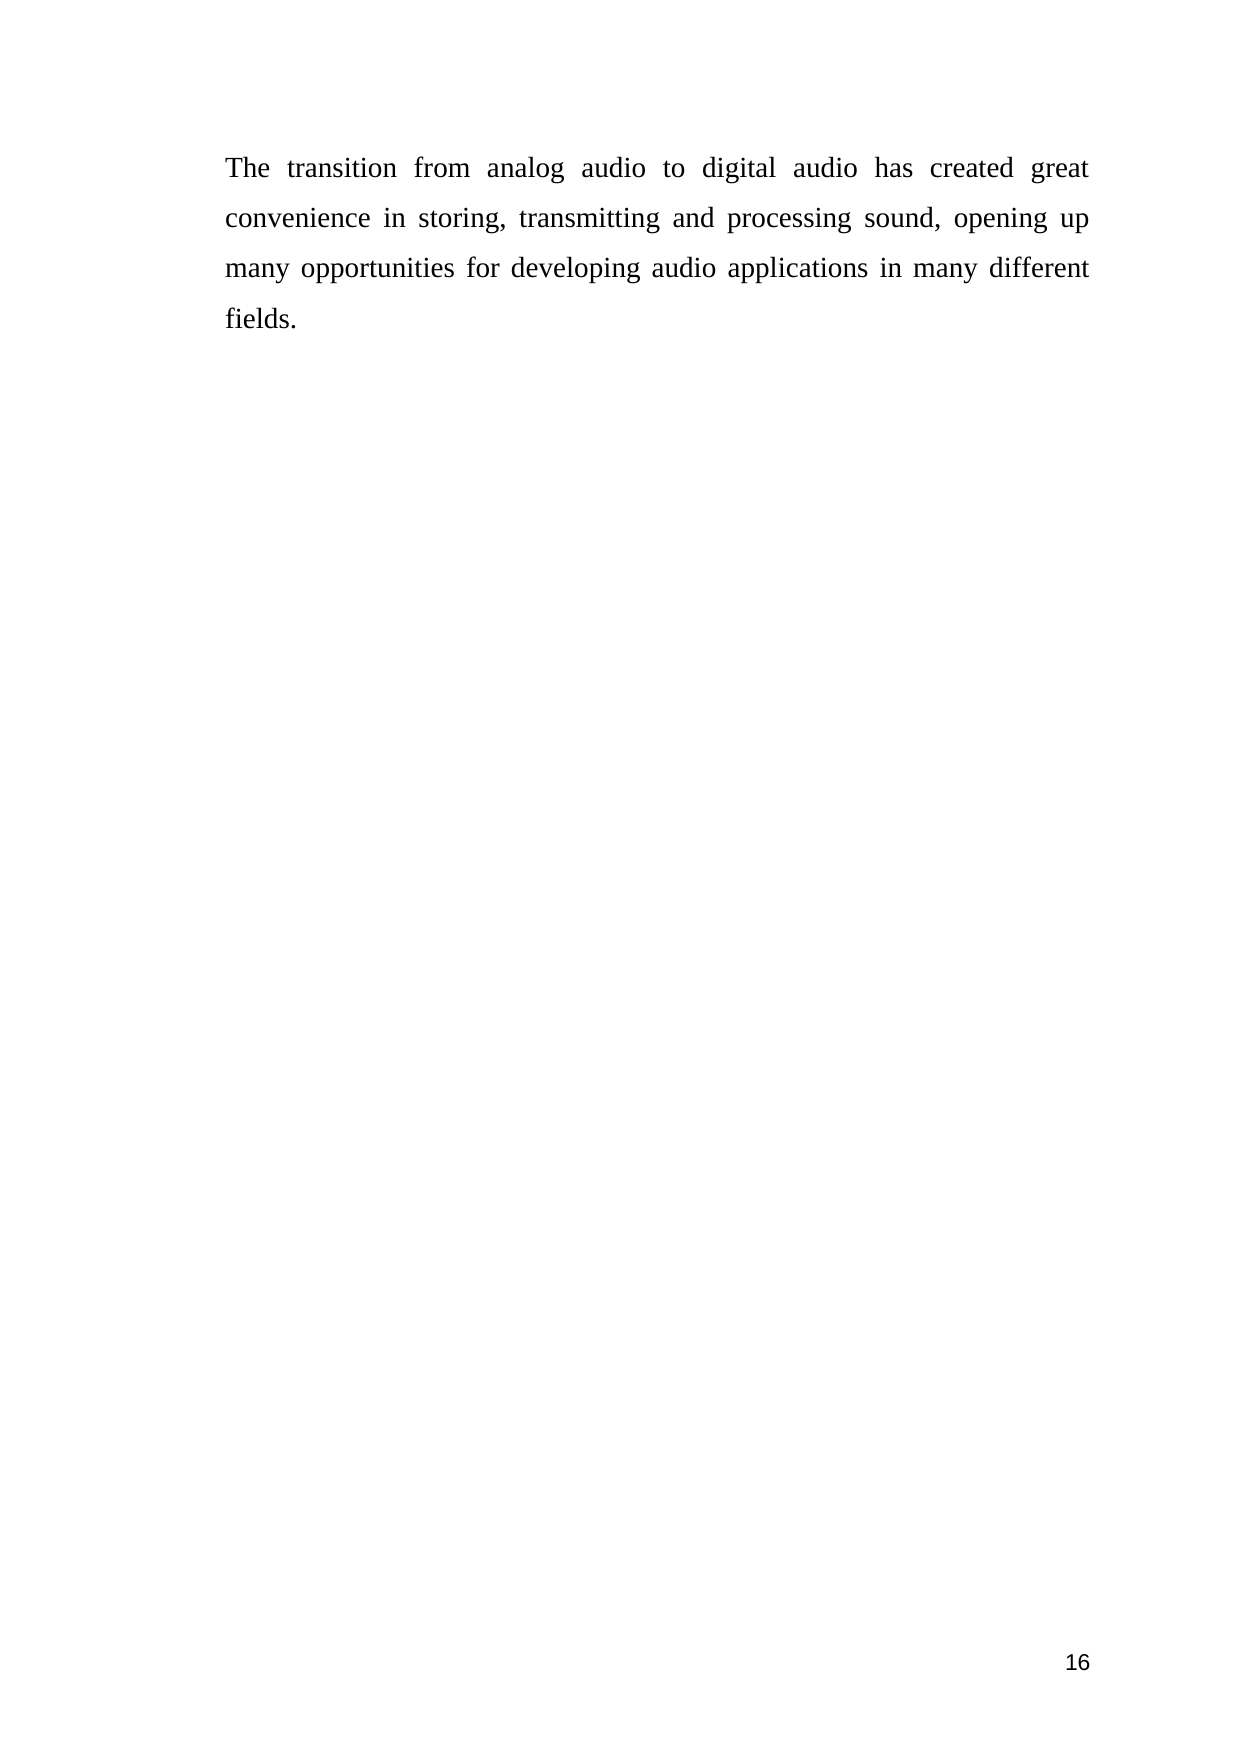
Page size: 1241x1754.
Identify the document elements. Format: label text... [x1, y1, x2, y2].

text The transition from analog audio to digital audio has created great convenience in storing, transmitting and processing sound, opening up many opportunities for developing audio applications in many different fields. [225, 150, 1090, 334]
